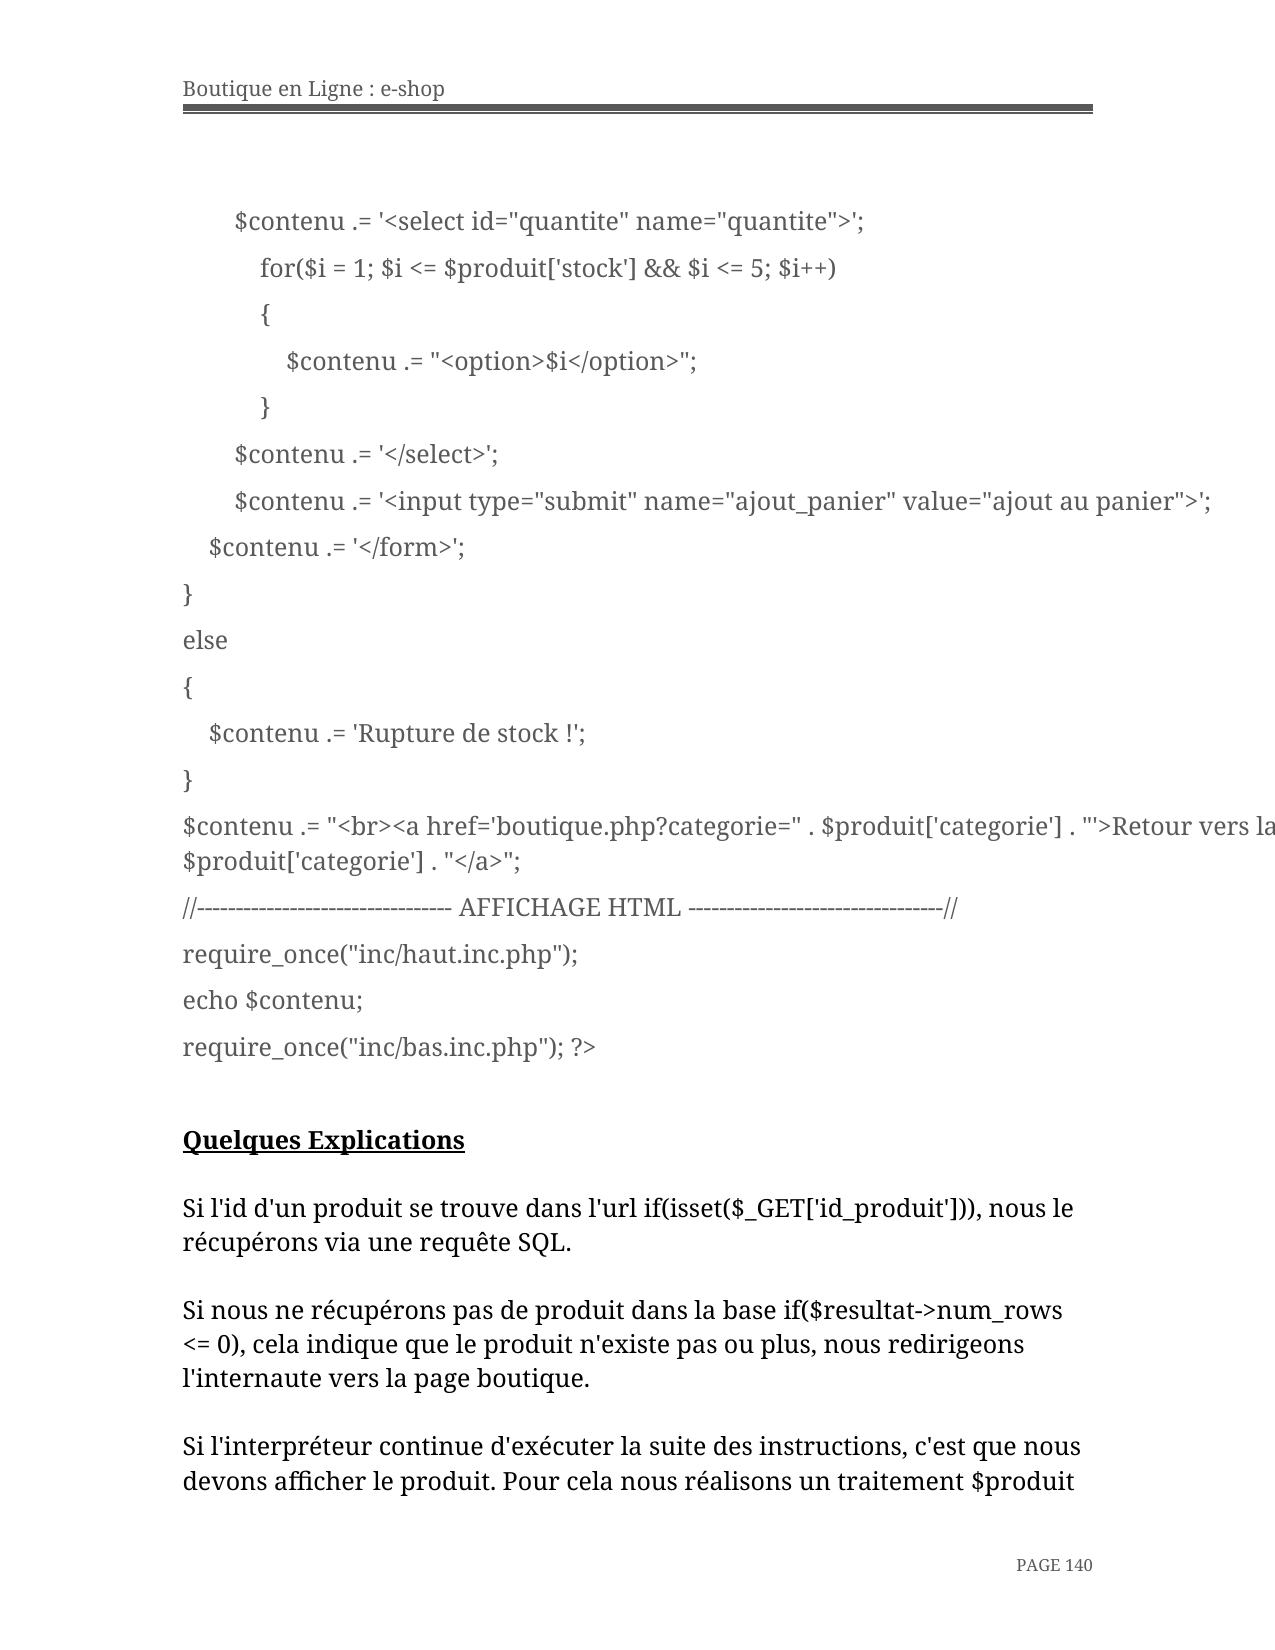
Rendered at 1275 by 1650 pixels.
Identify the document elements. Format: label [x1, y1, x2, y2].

text [182, 1088, 1093, 1497]
table_header [183, 191, 1275, 1076]
